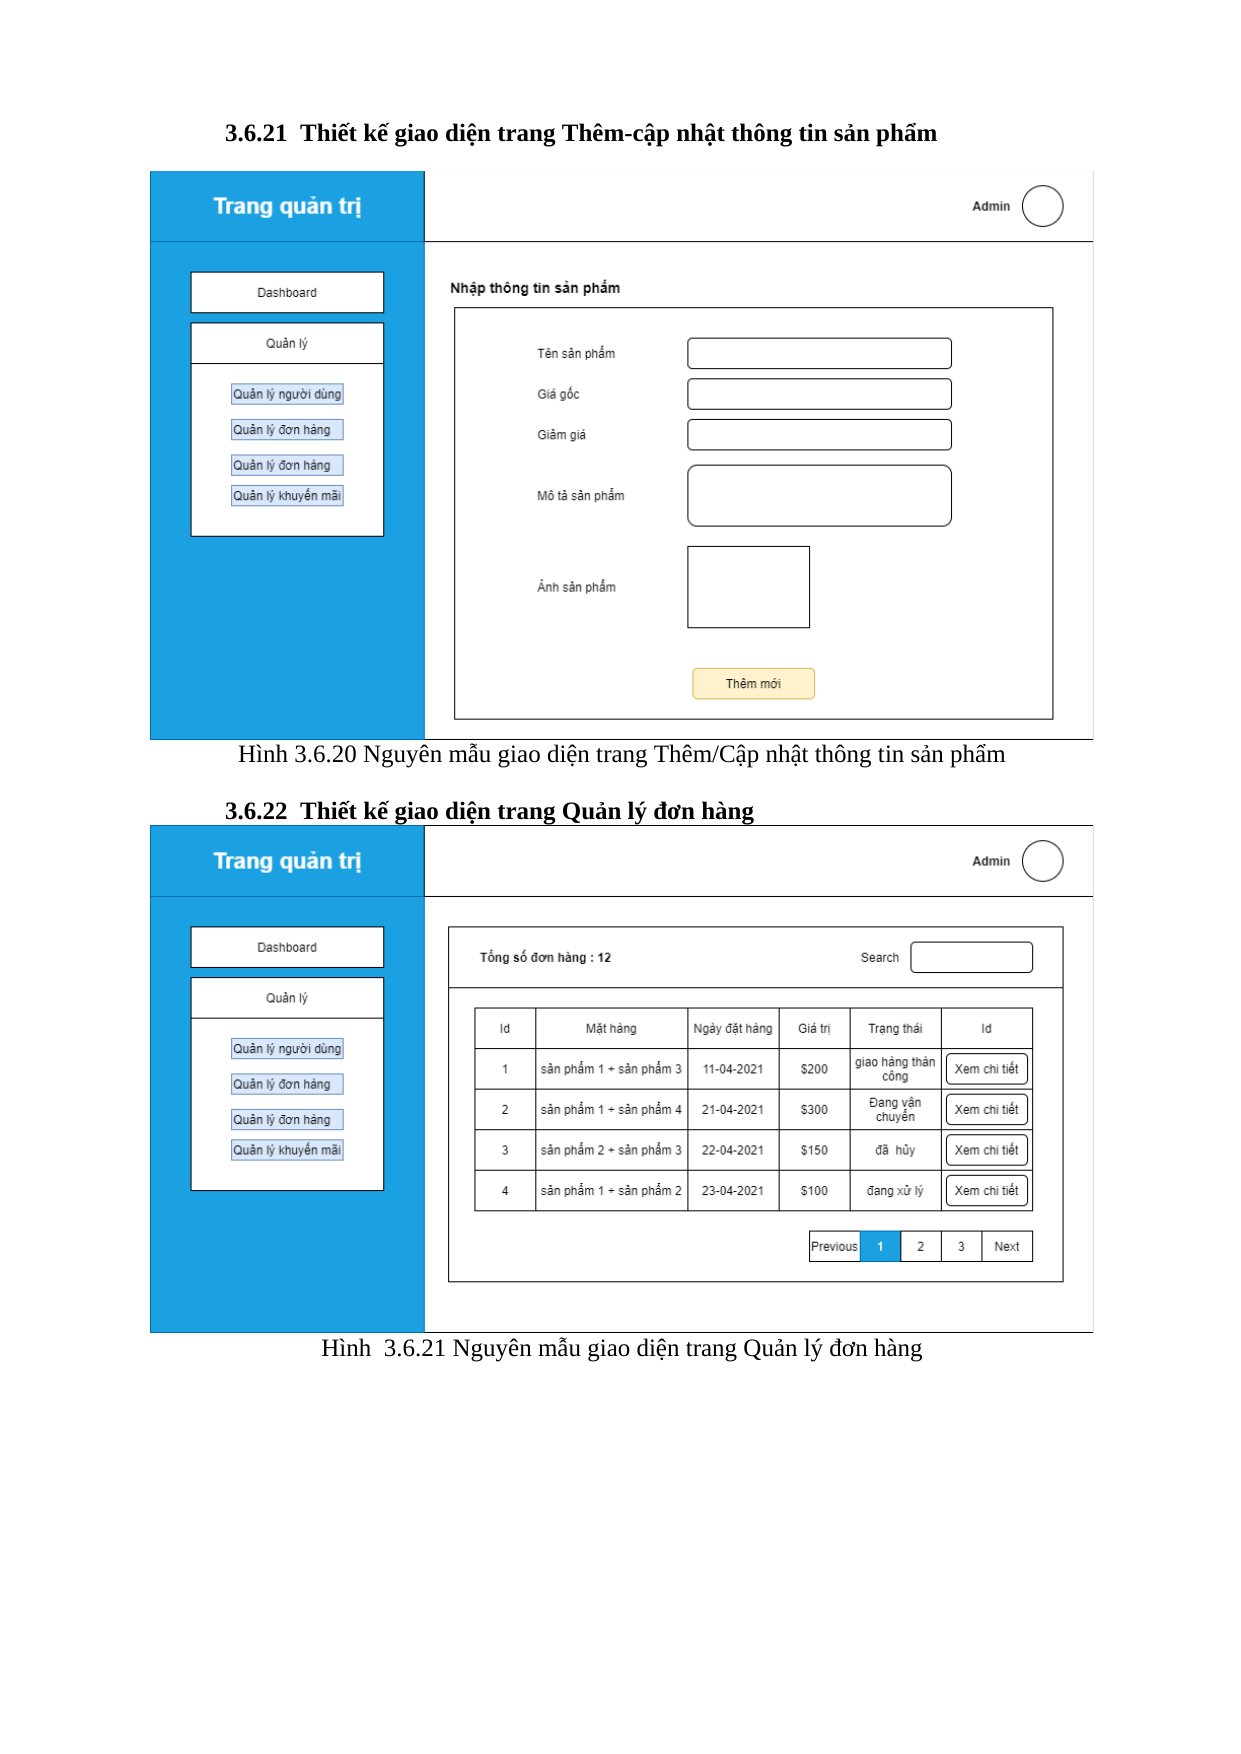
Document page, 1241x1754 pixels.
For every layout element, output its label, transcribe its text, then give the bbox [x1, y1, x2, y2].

subtitle 3.6.22 Thiết kế giao diện trang Quản lý đơn hàng [150, 796, 1094, 825]
text Hình 3.6.20 Nguyên mẫu giao diện trang Thêm/Cập nhật thông tin sản phẩm [150, 740, 1094, 768]
subtitle 3.6.21 Thiết kế giao diện trang Thêm-cập nhật thông tin sản phẩm [150, 118, 1094, 147]
text Hình 3.6.21 Nguyên mẫu giao diện trang Quản lý đơn hàng [150, 1333, 1094, 1361]
picture [150, 825, 1094, 1333]
picture [150, 171, 1094, 740]
